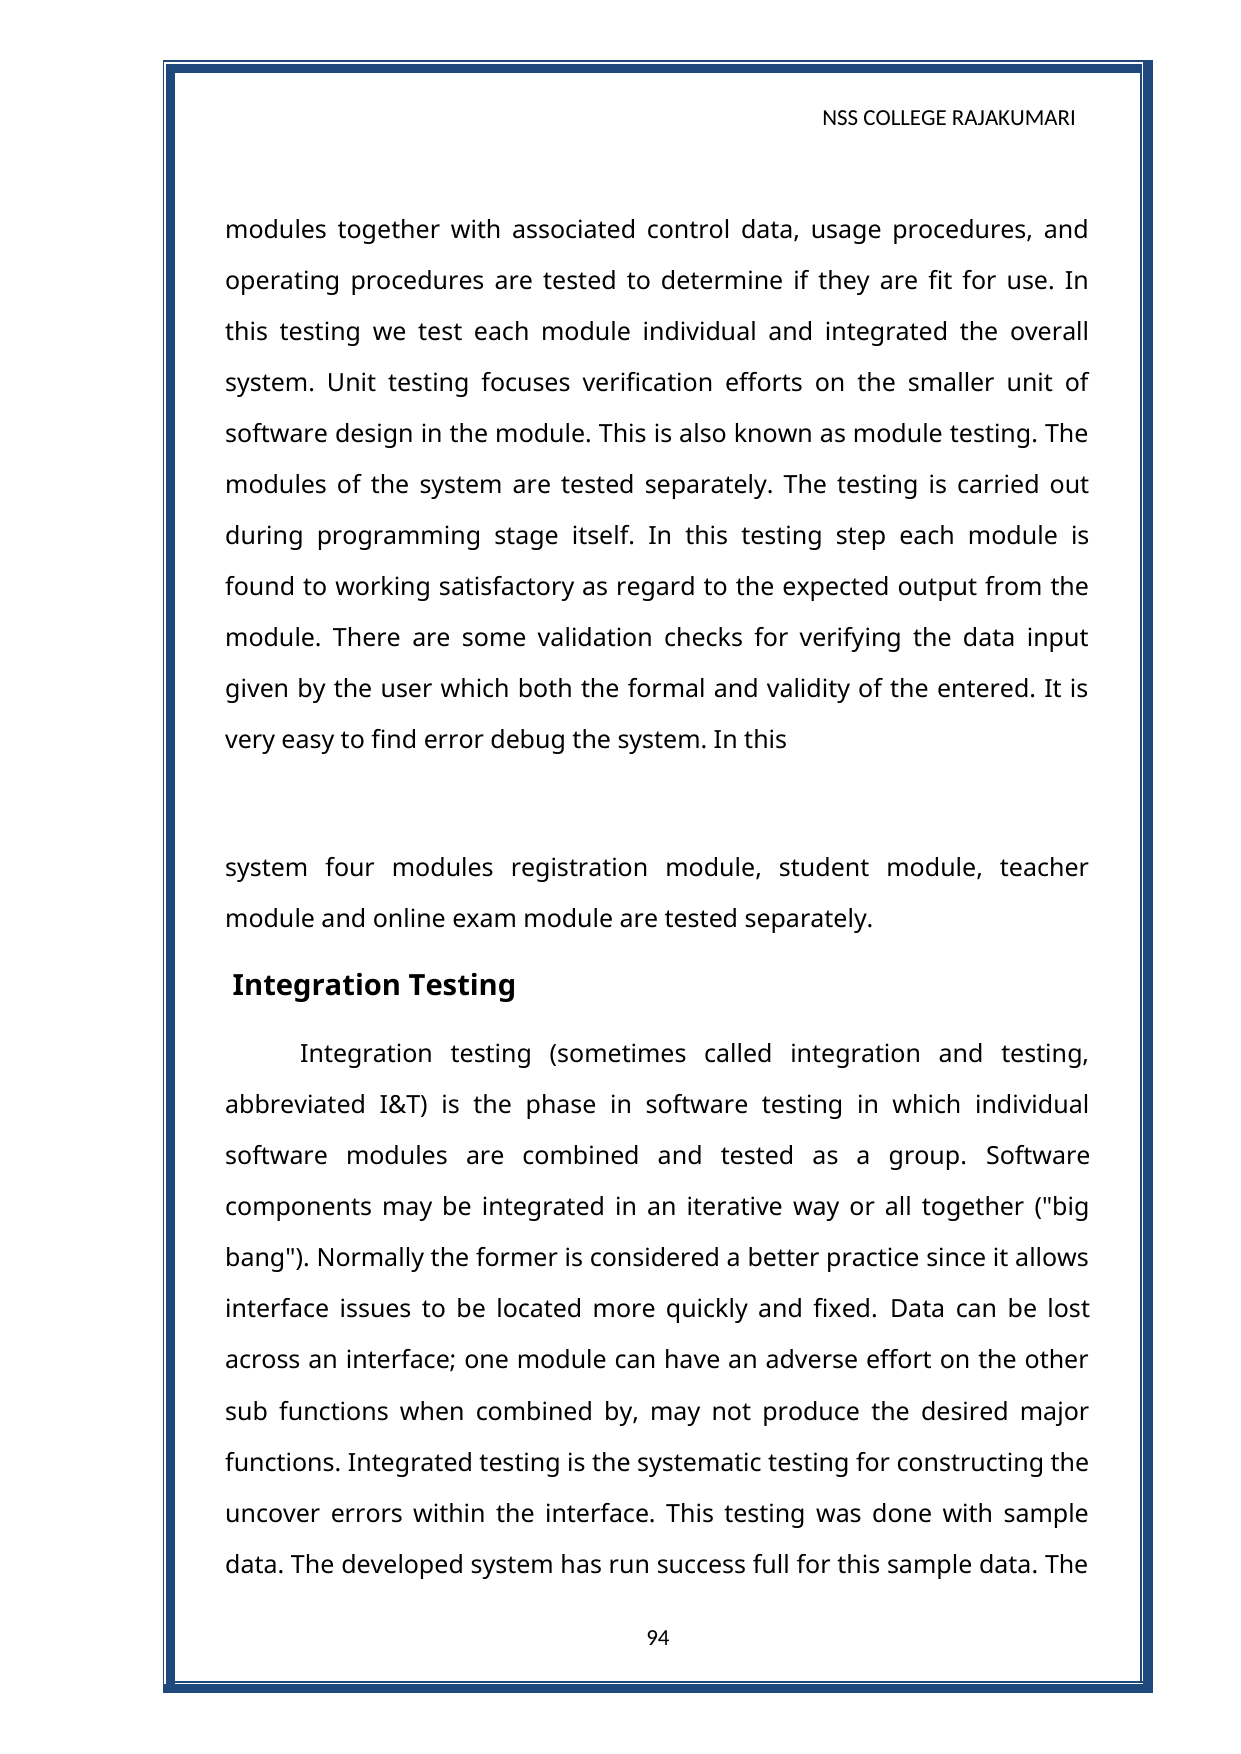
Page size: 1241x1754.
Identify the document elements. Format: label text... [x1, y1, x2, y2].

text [225, 1036, 1090, 1580]
text system four modules registration module, student module, teacher module and online exam module are tested separately. [225, 849, 1090, 934]
text Integration Testing [225, 964, 1090, 1003]
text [225, 212, 1090, 756]
